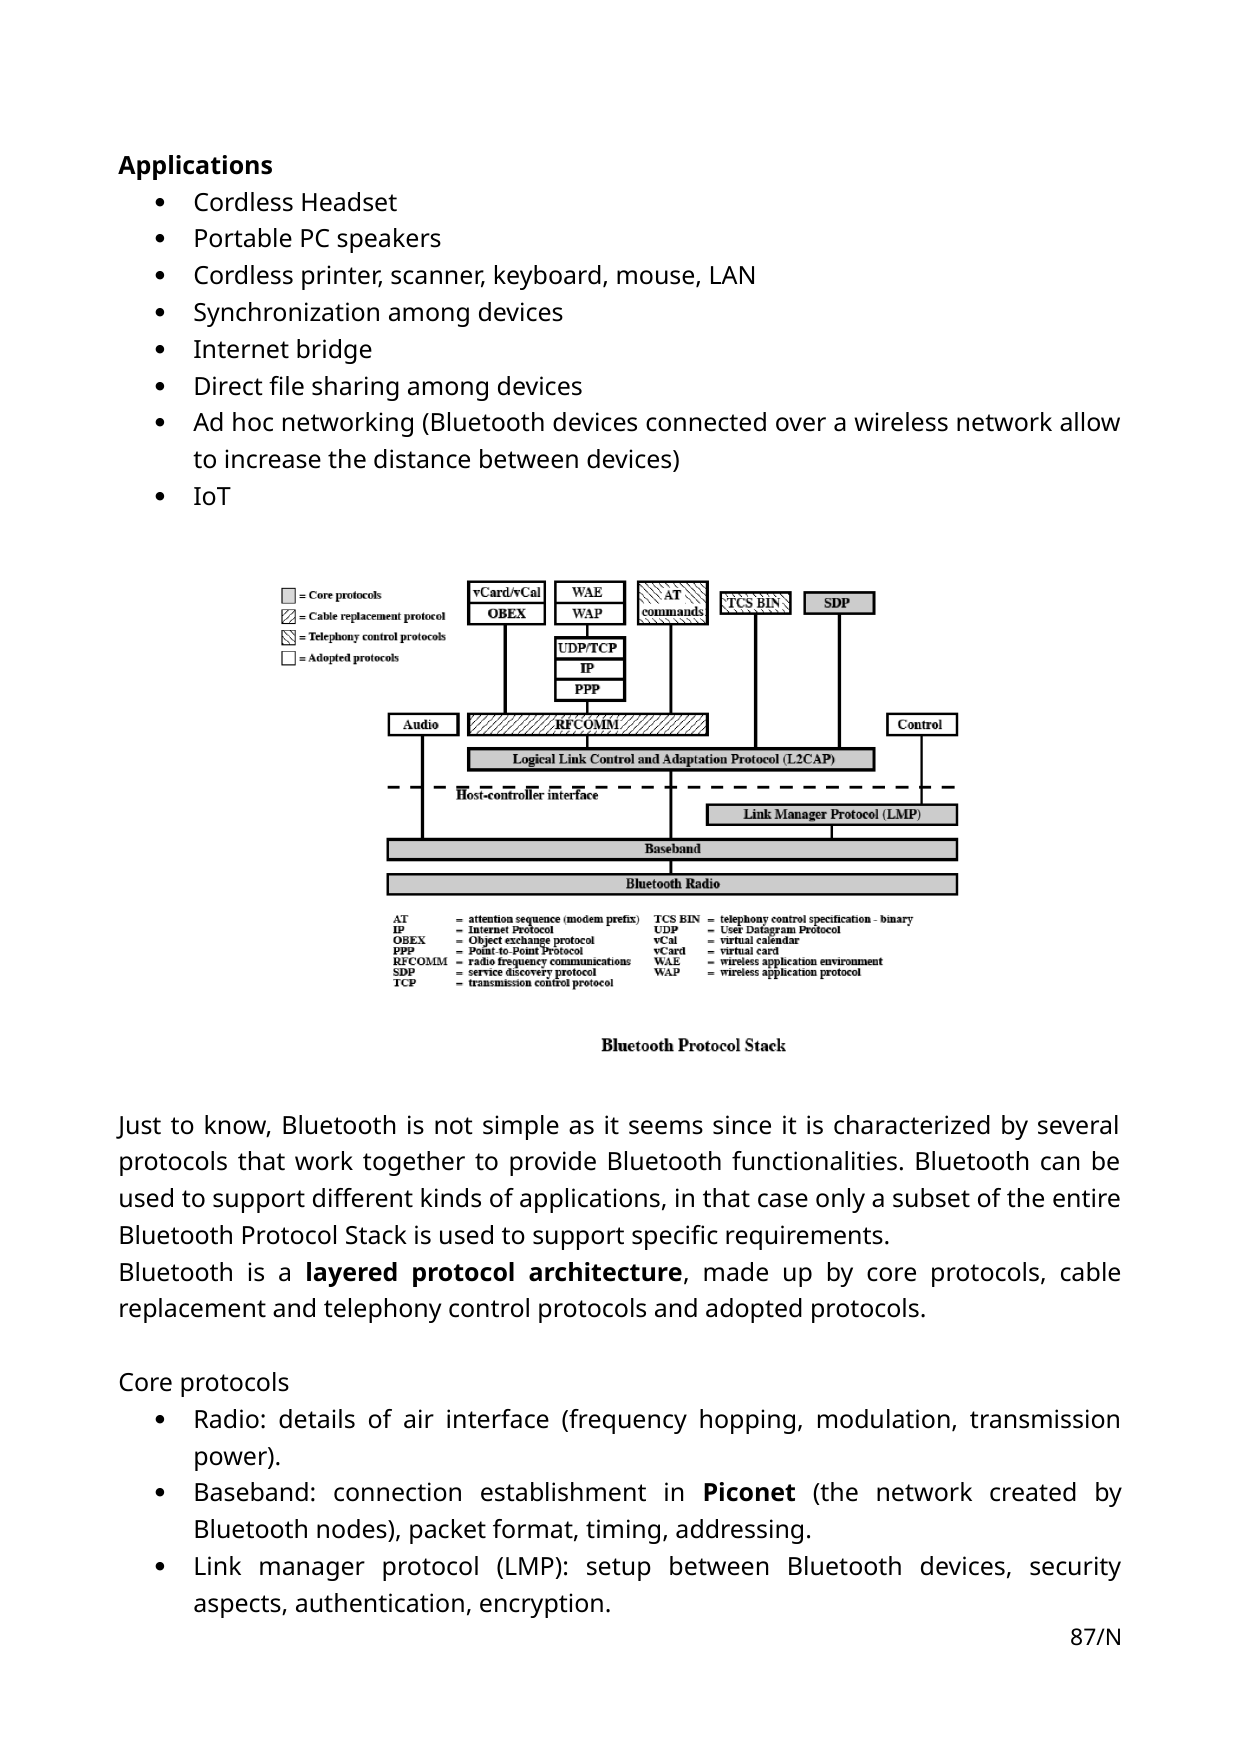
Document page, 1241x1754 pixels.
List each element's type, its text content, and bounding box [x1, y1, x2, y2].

list IoT [156, 478, 1122, 513]
text Core protocols [118, 1365, 1122, 1399]
list Internet bridge [156, 331, 1122, 366]
list Cordless Headset [156, 184, 1122, 218]
list Ad hoc networking (Bluetooth devices connected over a wireless network allow to increase the distance between devices) [156, 405, 1122, 476]
list Baseband: connection establishment in Piconet (the network created by Bluetooth nodes), packet format, timing, addressing. [156, 1475, 1122, 1546]
picture [263, 552, 977, 1069]
list Portable PC speakers [156, 221, 1122, 255]
list Link manager protocol (LMP): setup between Bluetooth devices, security aspects, authentication, encryption. [156, 1548, 1122, 1619]
list Synchronization among devices [156, 295, 1122, 329]
list Cordless printer, scanner, keyboard, mouse, LAN [156, 258, 1122, 292]
list Direct file sharing among devices [156, 368, 1122, 402]
text Just to know, Bluetooth is not simple as it seems since it is characterized by several protocols that work together to provide Bluetooth functionalities. Bluetooth can be used to support different kinds of applications, in that case only a subset of the entire Bluetooth Protocol Stack is used to support specific requirements. [118, 1107, 1122, 1252]
text Bluetooth is a layered protocol architecture, made up by core protocols, cable replacement and telephony control protocols and adopted protocols. [118, 1254, 1122, 1325]
list Radio: details of air interface (frequency hopping, modulation, transmission power). [156, 1401, 1122, 1472]
text Applications [118, 148, 1122, 182]
